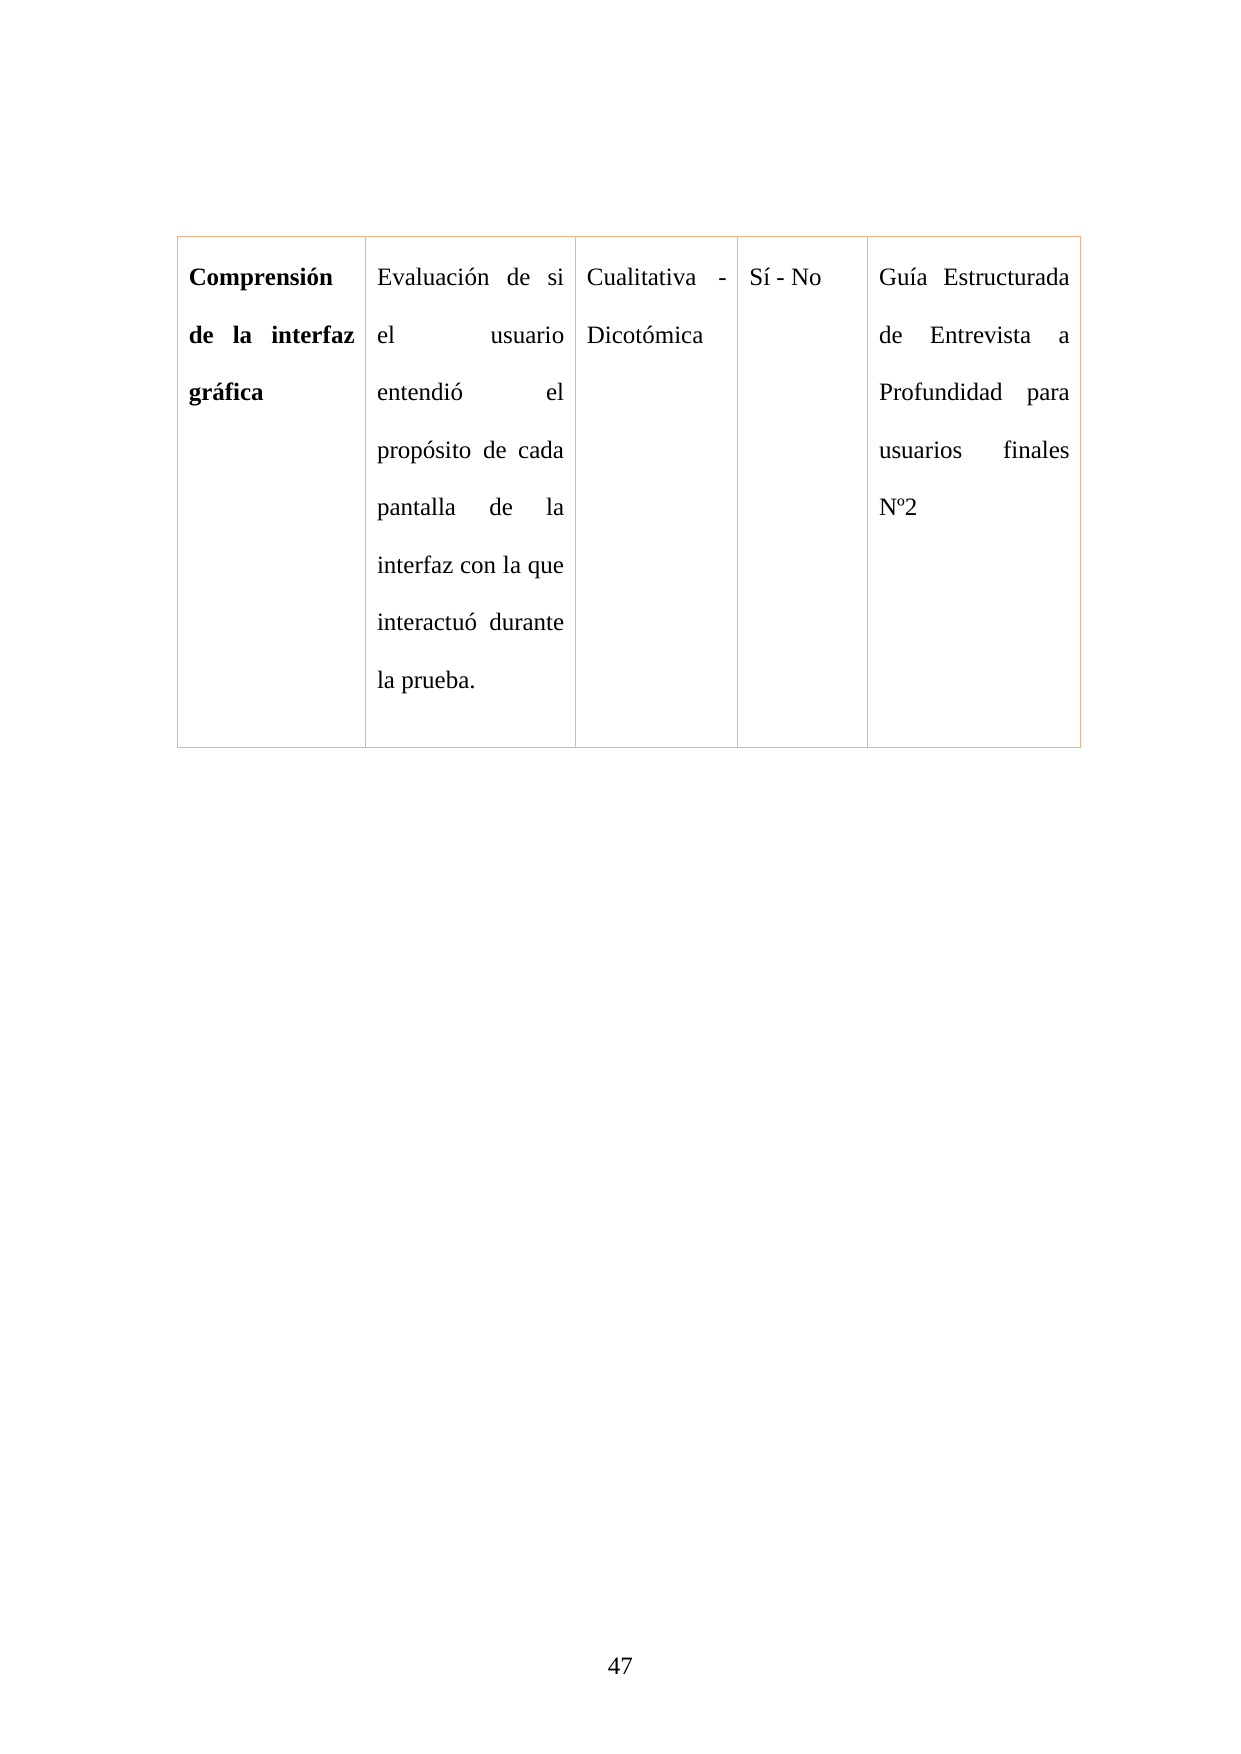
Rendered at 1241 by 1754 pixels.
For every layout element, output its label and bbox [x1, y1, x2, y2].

table_cell [868, 237, 1080, 747]
table_cell [178, 237, 365, 747]
table_cell [576, 237, 737, 747]
table_cell [738, 237, 867, 747]
table_cell [366, 237, 575, 747]
